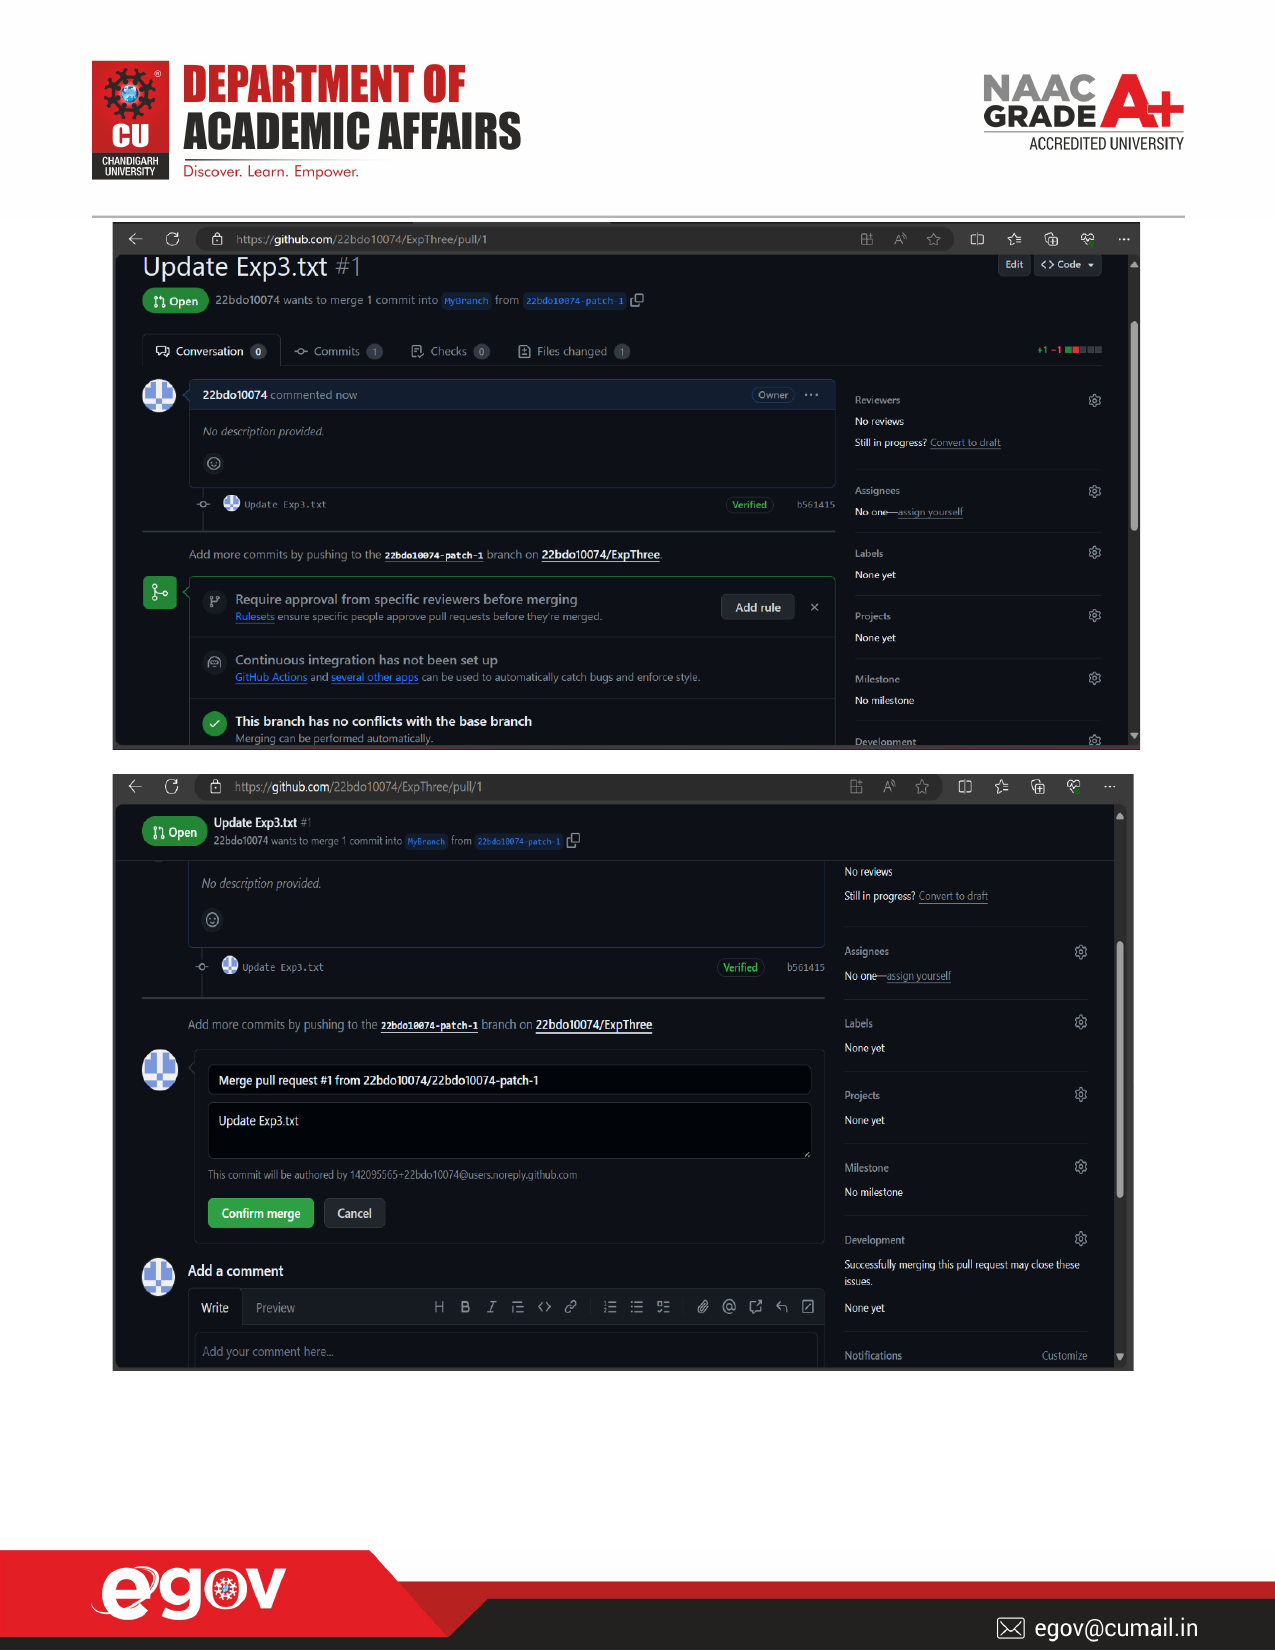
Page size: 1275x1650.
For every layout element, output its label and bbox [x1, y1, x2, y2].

picture [112, 222, 1141, 750]
picture [0, 0, 1275, 218]
picture [112, 774, 1134, 1371]
picture [0, 1549, 1275, 1650]
